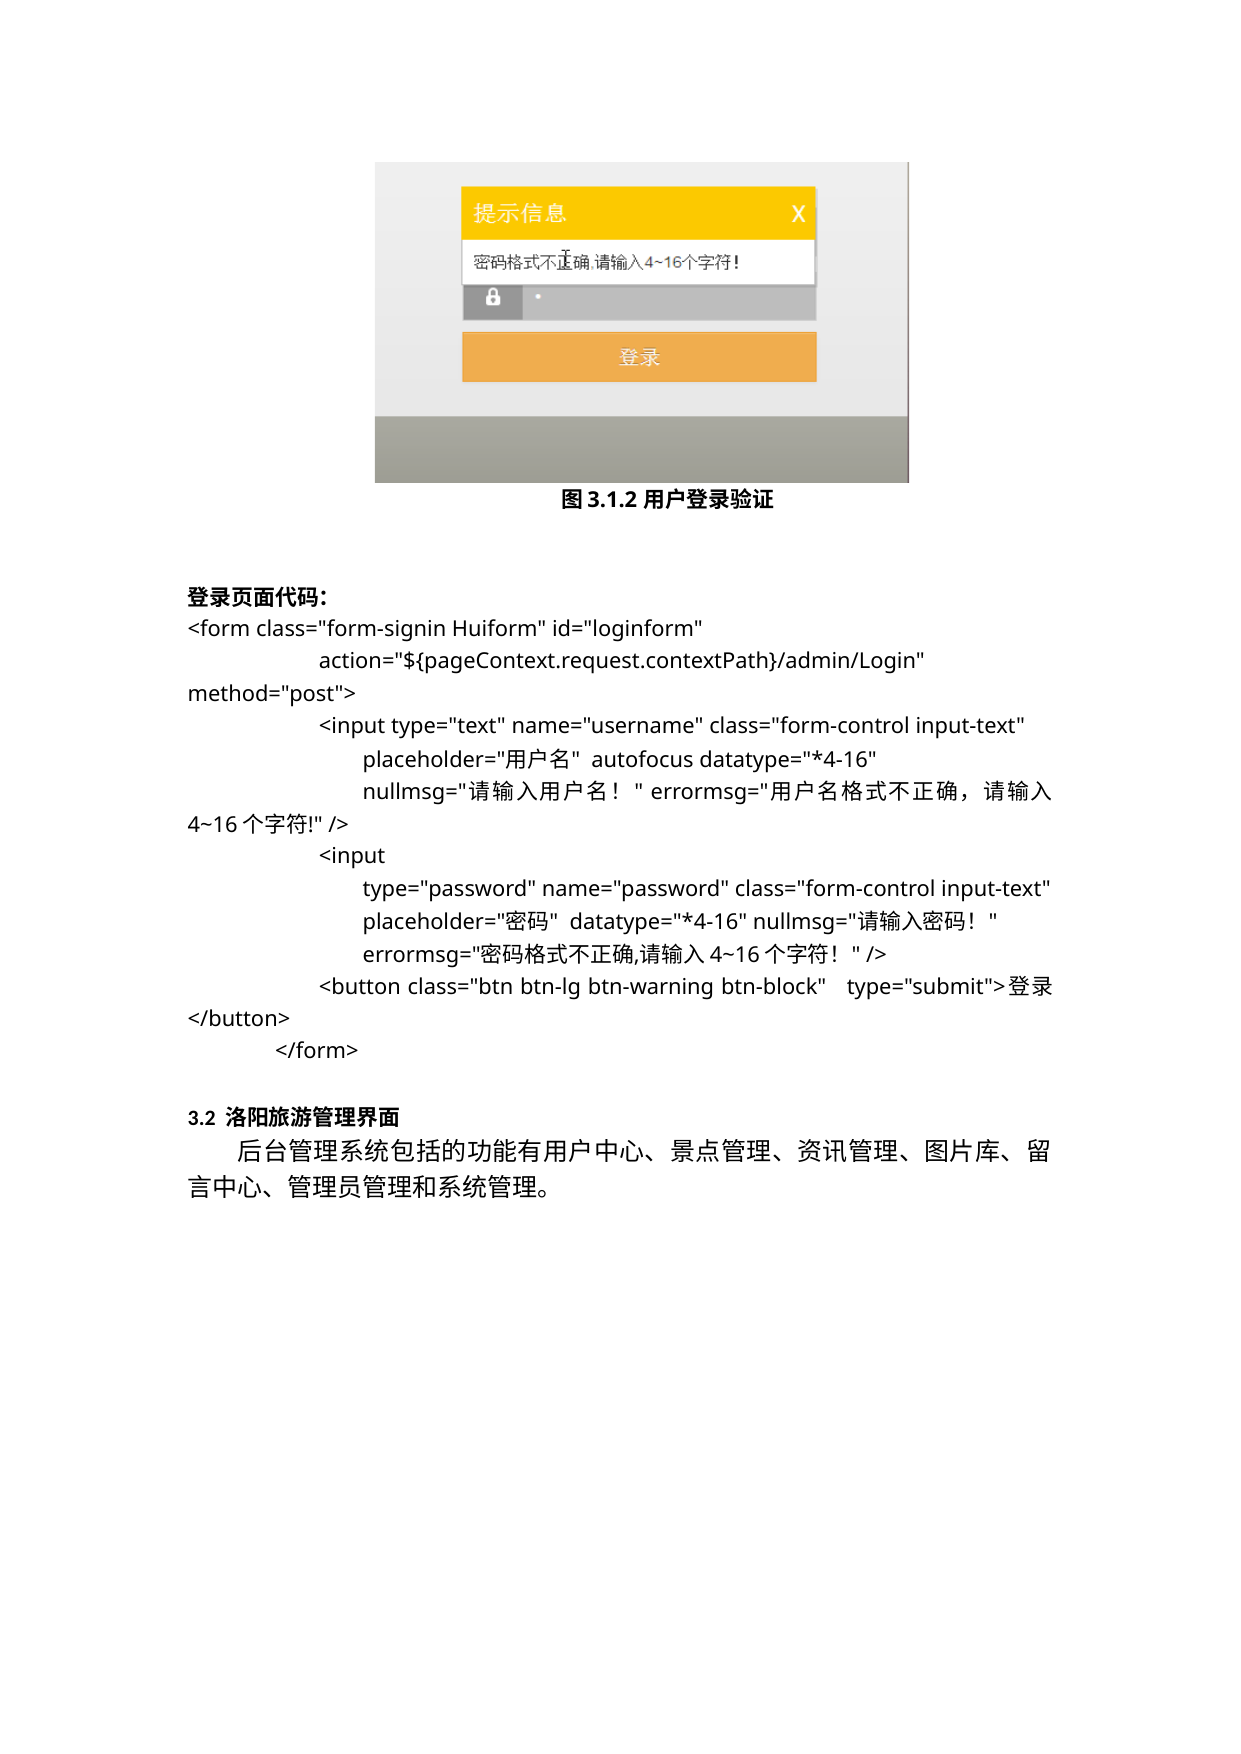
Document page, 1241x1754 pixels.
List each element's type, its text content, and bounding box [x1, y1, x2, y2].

text 后台管理系统包括的功能有用户中心、景点管理、资讯管理、图片库、留言中心、管理员管理和系统管理。 [187, 1132, 1053, 1204]
text placeholder="密码" datatype="*4-16" nullmsg="请输入密码！" [187, 904, 1053, 937]
picture [374, 162, 910, 483]
text nullmsg="请输入用户名！" errormsg="用户名格式不正确，请输入4~16个字符!" /> [187, 774, 1053, 839]
text </form> [187, 1034, 1053, 1067]
text action="${pageContext.request.contextPath}/admin/Login" method="post"> [187, 644, 1053, 709]
text <button class="btn btn-lg btn-warning btn-block" type="submit">登录</button> [187, 969, 1053, 1034]
list 洛阳旅游管理界面 [187, 1099, 1053, 1132]
text <input [187, 839, 1053, 872]
text 图3.1.2 用户登录验证 [187, 482, 1053, 514]
text <form class="form-signin Huiform" id="loginform" [187, 612, 1053, 644]
text type="password" name="password" class="form-control input-text" [187, 872, 1053, 904]
text 登录页面代码： [187, 579, 1053, 612]
text placeholder="用户名" autofocus datatype="*4-16" [187, 742, 1053, 774]
text <input type="text" name="username" class="form-control input-text" [187, 709, 1053, 742]
text errormsg="密码格式不正确,请输入4~16个字符！" /> [187, 937, 1053, 969]
